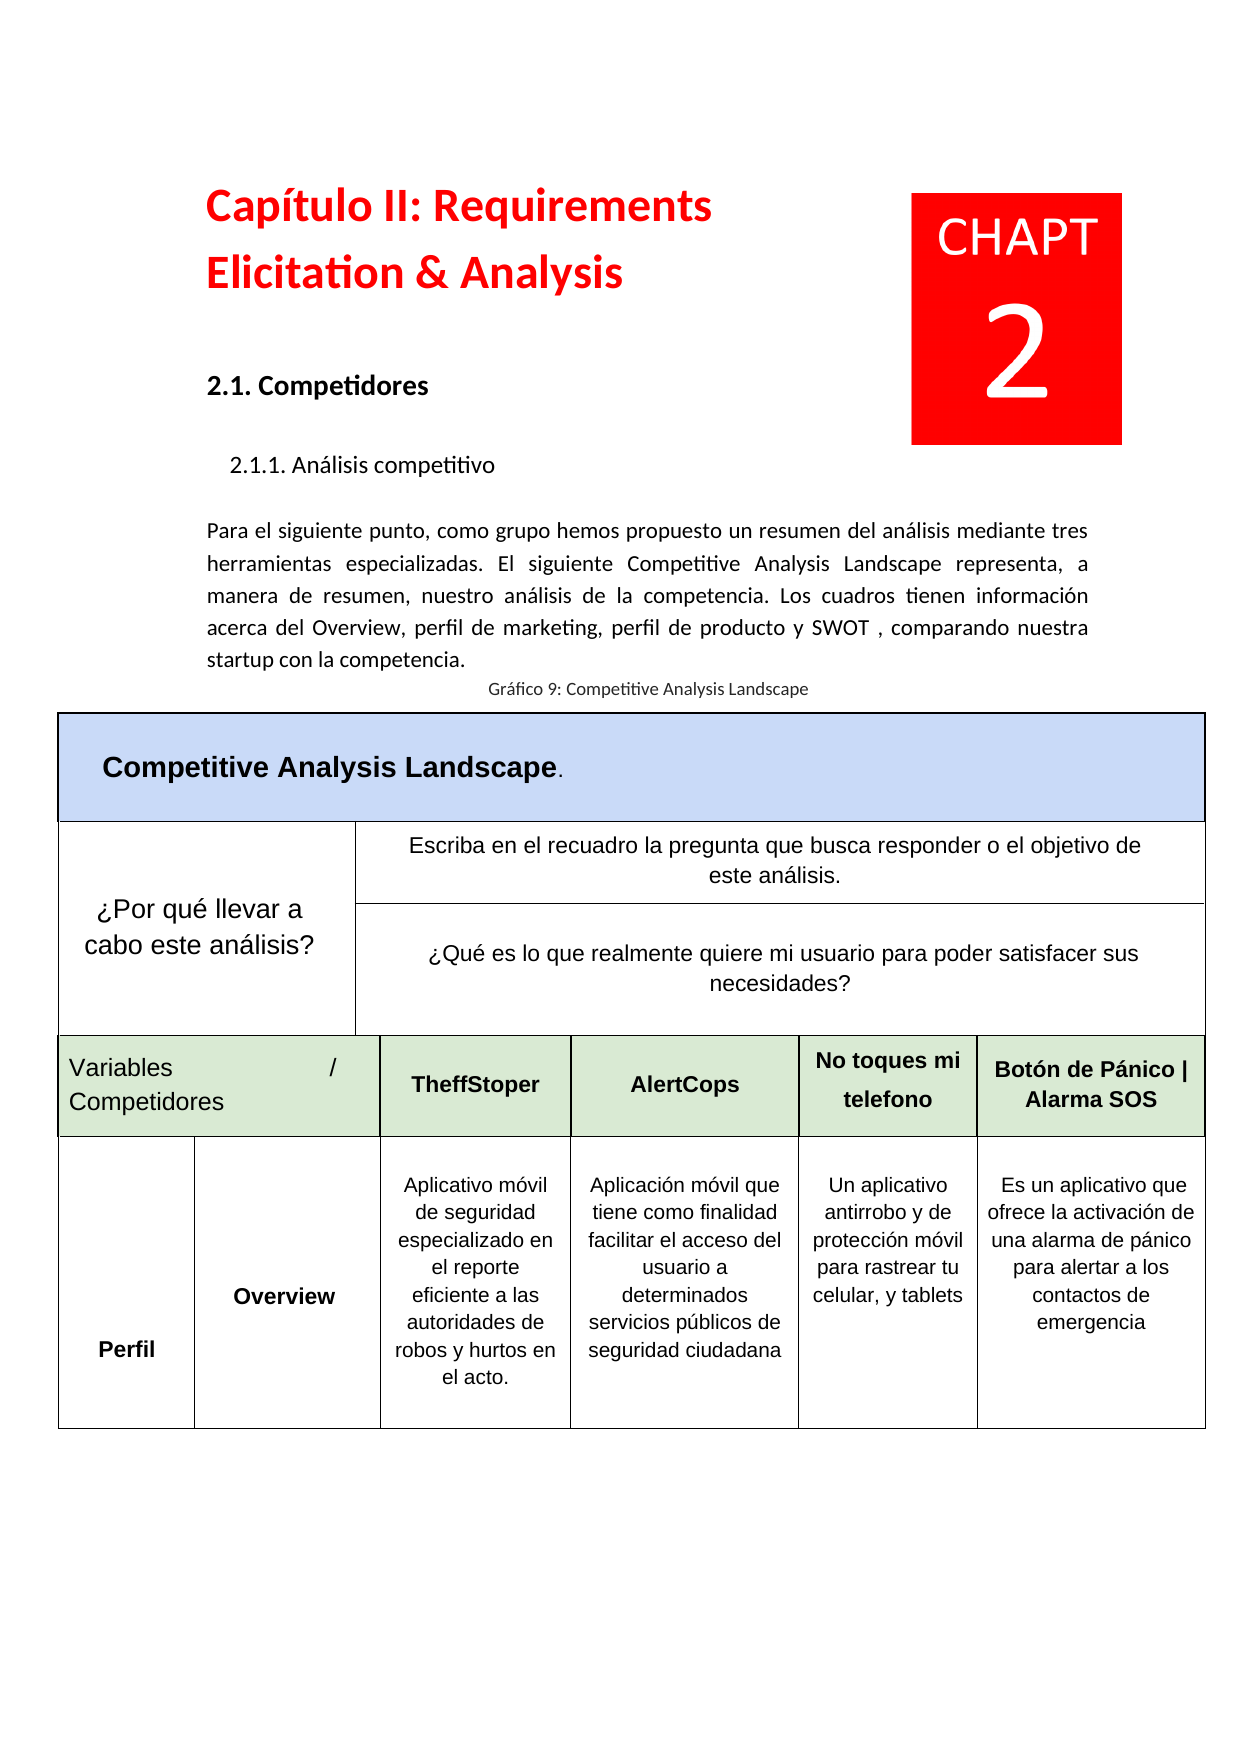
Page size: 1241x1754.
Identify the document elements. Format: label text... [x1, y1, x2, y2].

table_cell ¿Qué es lo que realmente quiere mi usuario para poder satisfacer sus necesidades? [356, 903, 1205, 1035]
table_cell Perfil [59, 1137, 194, 1428]
text 2.1. Competidores [207, 367, 910, 403]
text Para el siguiente punto, como grupo hemos propuesto un resumen del análisis mediante tres herramientas especializadas. El siguiente Competitive Analysis Landscape representa, a manera de resumen, nuestro análisis de la competencia. Los cuadros tienen información acerca del Overview, perfil de marketing, perfil de producto y SWOT , comparando nuestra startup con la competencia. [207, 517, 1090, 673]
table_cell Aplicativo móvil de seguridad especializado en el reporte eficiente a las autoridades de robos y hurtos en el acto. [381, 1137, 570, 1428]
picture [910, 193, 1122, 445]
table_cell AlertCops [572, 1036, 798, 1136]
table_cell TheffStoper [381, 1036, 570, 1136]
table_cell Aplicación móvil que tiene como finalidad facilitar el acceso del usuario a determinados servicios públicos de seguridad ciudadana [571, 1137, 798, 1428]
table_cell Es un aplicativo que ofrece la activación de una alarma de pánico para alertar a los contactos de emergencia [978, 1137, 1205, 1428]
table_cell Overview [195, 1137, 380, 1428]
table_cell Un aplicativo antirrobo y de protección móvil para rastrear tu celular, y tablets [799, 1137, 977, 1428]
table_cell Variables / Competidores [59, 1036, 379, 1136]
table_cell Botón de Pánico | Alarma SOS [978, 1036, 1204, 1136]
table_cell ¿Por qué llevar a cabo este análisis? [59, 822, 355, 1035]
table_cell Escriba en el recuadro la pregunta que busca responder o el objetivo de este análisis. [356, 822, 1205, 903]
text 2.1.1. Análisis competitivo [207, 449, 1090, 480]
subtitle Gráfico 9: Competitive Analysis Landscape [207, 677, 1090, 700]
table_header Competitive Analysis Landscape. [59, 714, 1204, 821]
text Capítulo II: Requirements Elicitation & Analysis [207, 174, 1090, 300]
table_cell No toques mi telefono [800, 1036, 976, 1136]
